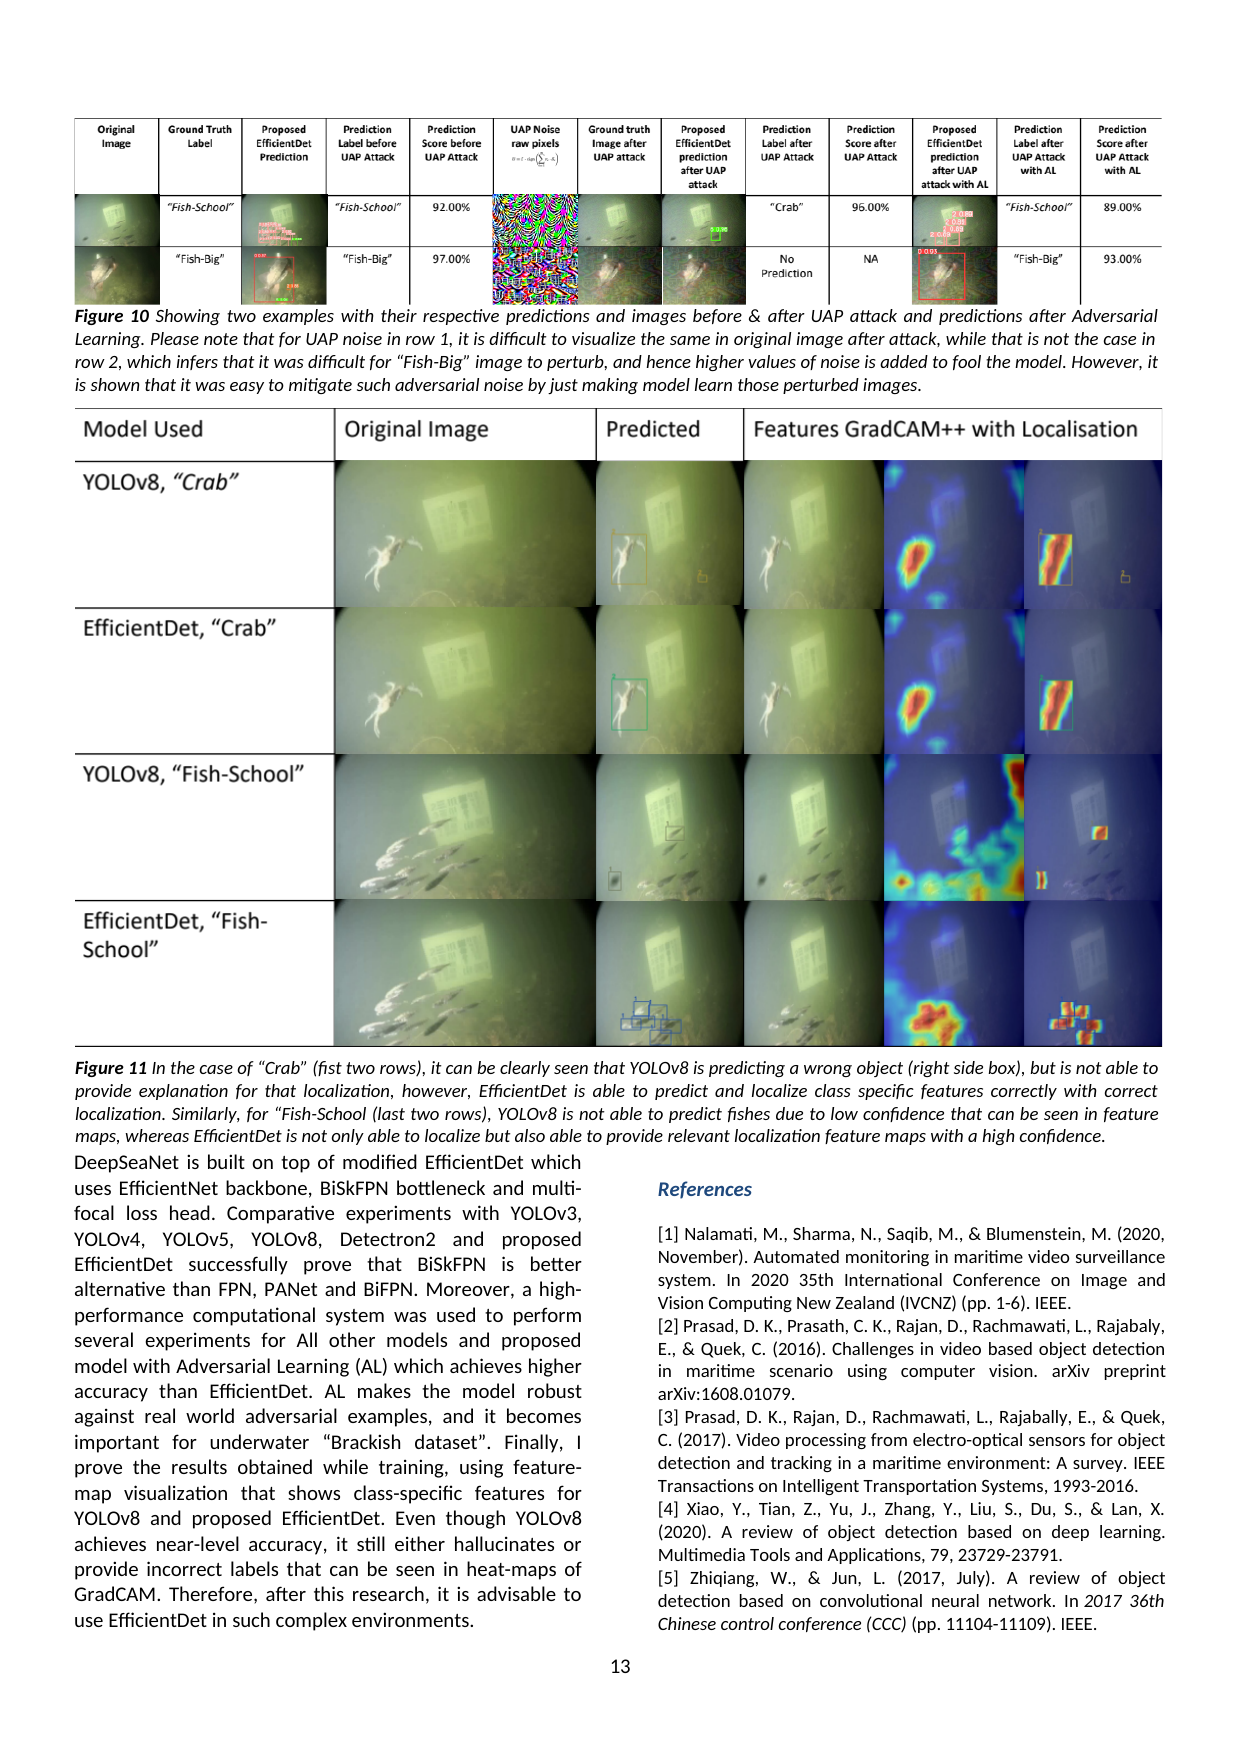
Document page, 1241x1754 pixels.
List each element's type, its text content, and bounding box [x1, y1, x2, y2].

text References [658, 1176, 1166, 1201]
text [2] Prasad, D. K., Prasath, C. K., Rajan, D., Rachmawati, L., Rajabaly, E., & Quek, C. (2016). Challenges in video based object detection in maritime scenario using computer vision. arXiv preprint arXiv:1608.01079. [658, 1314, 1166, 1406]
text [1] Nalamati, M., Sharma, N., Saqib, M., & Blumenstein, M. (2020, November). Automated monitoring in maritime video surveillance system. In 2020 35th International Conference on Image and Vision Computing New Zealand (IVCNZ) (pp. 1-6). IEEE. [658, 1222, 1166, 1314]
text [3] Prasad, D. K., Rajan, D., Rachmawati, L., Rajabally, E., & Quek, C. (2017). Video processing from electro-optical sensors for object detection and tracking in a maritime environment: A survey. IEEE Transactions on Intelligent Transportation Systems, 1993-2016. [658, 1406, 1166, 1497]
text [4] Xiao, Y., Tian, Z., Yu, J., Zhang, Y., Liu, S., Du, S., & Lan, X. (2020). A review of object detection based on deep learning. Multimedia Tools and Applications, 79, 23729-23791. [658, 1497, 1166, 1566]
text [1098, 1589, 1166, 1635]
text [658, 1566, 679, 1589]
text DeepSeaNet is built on top of modified EfficientDet which uses EfficientNet backbone, BiSkFPN bottleneck and multi-focal loss head. Comparative experiments with YOLOv3, YOLOv4, YOLOv5, YOLOv8, Detectron2 and proposed EfficientDet successfully prove that BiSkFPN is better alternative than FPN, PANet and BiFPN. Moreover, a high-performance computational system was used to perform several experiments for All other models and proposed model with Adversarial Learning (AL) which achieves higher accuracy than EfficientDet. AL makes the model robust against real world adversarial examples, and it becomes important for underwater “Brackish dataset”. Finally, I prove the results obtained while training, using feature-map visualization that shows class-specific features for YOLOv8 and proposed EfficientDet. Even though YOLOv8 achieves near-level accuracy, it still either hallucinates or provide incorrect labels that can be seen in heat-maps of GradCAM. Therefore, after this research, it is advisable to use EfficientDet in such complex environments. [74, 1148, 583, 1632]
text DeepSeaNet is built on top of modified EfficientDet which uses EfficientNet backbone, BiSkFPN bottleneck and multi-focal loss head. Comparative experiments with YOLOv3, YOLOv4, YOLOv5, YOLOv8, Detectron2 and proposed EfficientDet successfully prove that BiSkFPN is better alternative than FPN, PANet and BiFPN. Moreover, a high-performance computational system was used to perform several experiments for All other models and proposed model with Adversarial Learning (AL) which achieves higher accuracy than EfficientDet. AL makes the model robust against real world adversarial examples, and it becomes important for underwater “Brackish dataset”. Finally, I prove the results obtained while training, using feature-map visualization that shows class-specific features for YOLOv8 and proposed EfficientDet. Even though YOLOv8 achieves near-level accuracy, it still either hallucinates or provide incorrect labels that can be seen in heat-maps of GradCAM. Therefore, after this research, it is advisable to use EfficientDet in such complex environments. [74, 397, 583, 1055]
